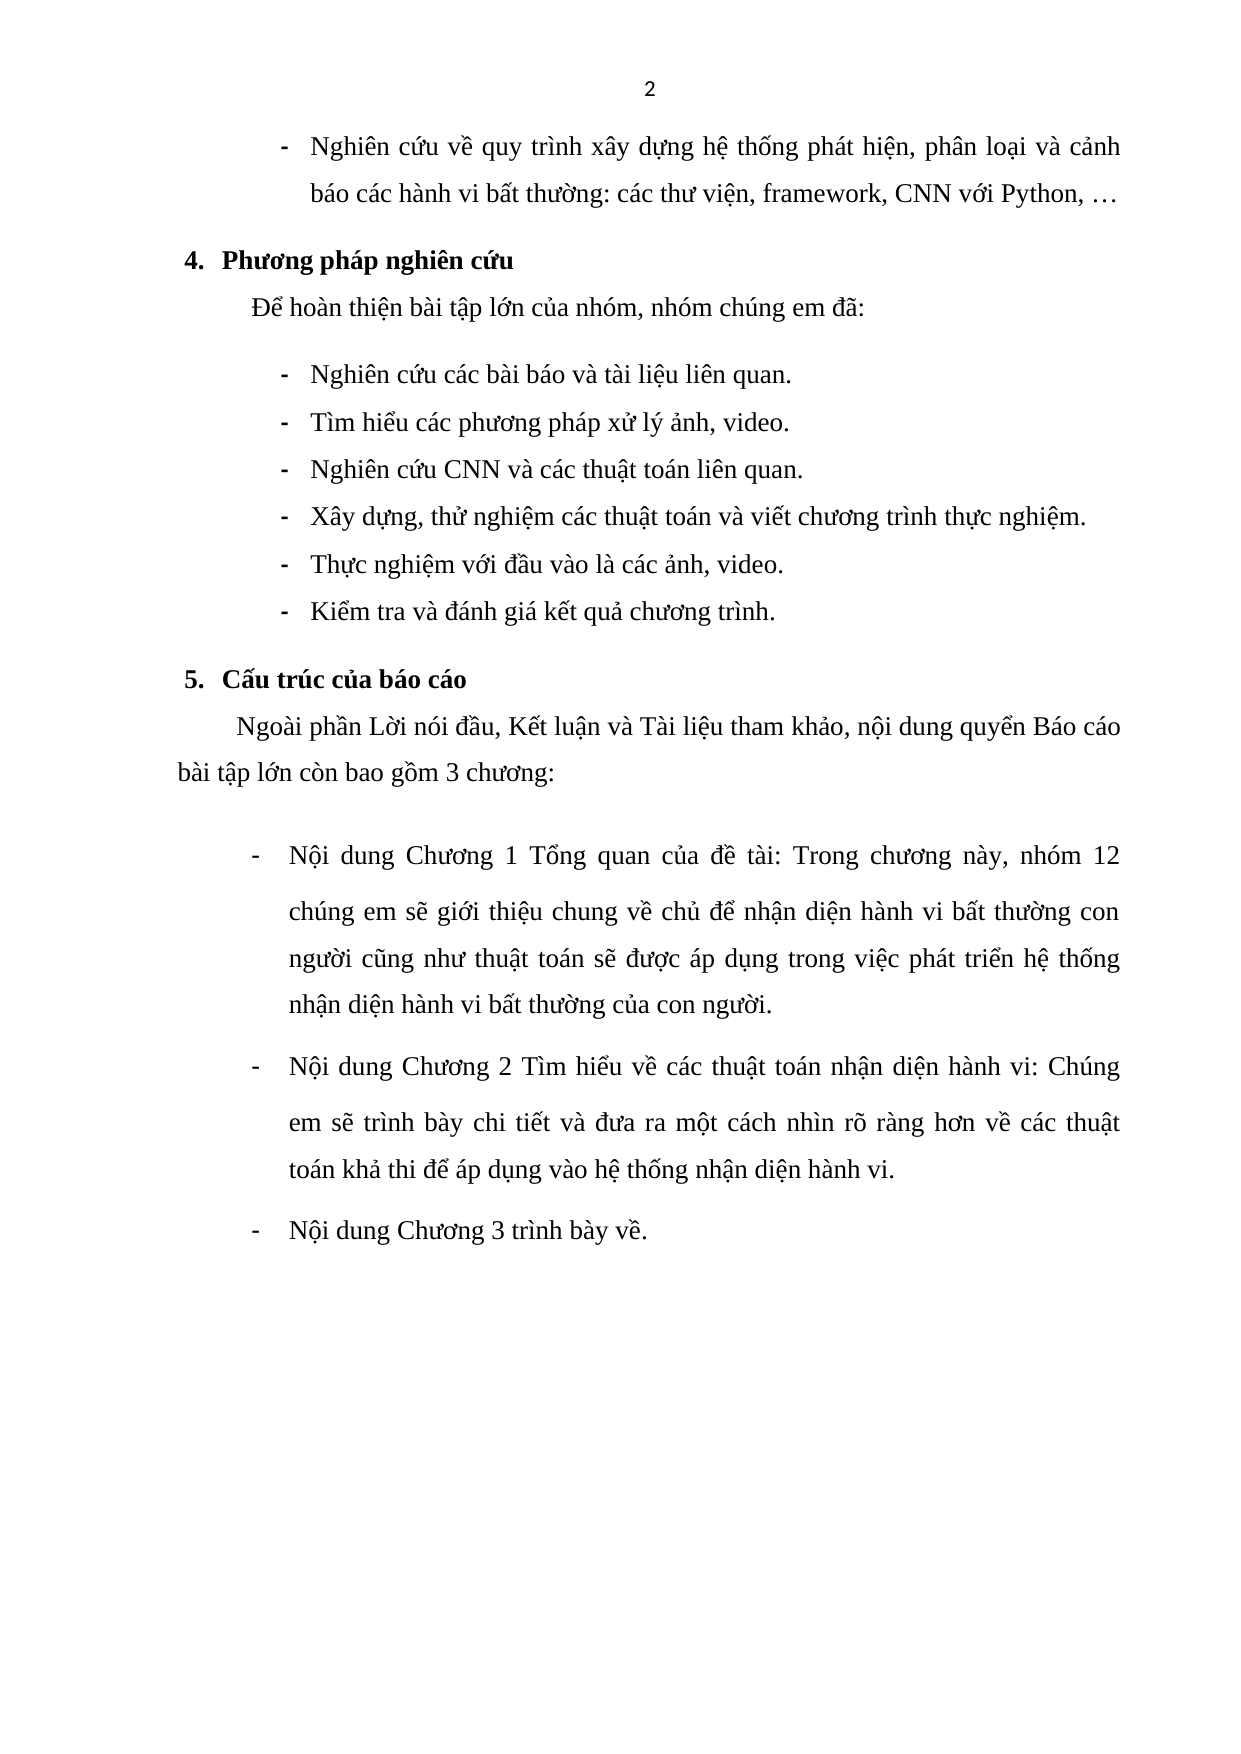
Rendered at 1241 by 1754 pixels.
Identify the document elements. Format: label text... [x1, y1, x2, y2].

list Nội dung Chương 3 trình bày về. [251, 1199, 1122, 1255]
subtitle Cấu trúc của báo cáo [184, 663, 1122, 694]
list Thực nghiệm với đầu vào là các ảnh, video. [281, 548, 1122, 579]
list Xây dựng, thử nghiệm các thuật toán và viết chương trình thực nghiệm. [281, 501, 1122, 532]
list Nội dung Chương 2 Tìm hiểu về các thuật toán nhận diện hành vi: Chúng em sẽ trình bày chi tiết và đưa ra một cách nhìn rõ ràng hơn về các thuật toán khả thi để áp dụng vào hệ thống nhận diện hành vi. [251, 1035, 1122, 1184]
list Tìm hiểu các phương pháp xử lý ảnh, video. [281, 406, 1122, 437]
text Ngoài phần Lời nói đầu, Kết luận và Tài liệu tham khảo, nội dung quyển Báo cáo bài tập lớn còn bao gồm 3 chương: [177, 710, 1122, 788]
list Nghiên cứu CNN và các thuật toán liên quan. [281, 453, 1122, 485]
list Nghiên cứu về quy trình xây dựng hệ thống phát hiện, phân loại và cảnh báo các hành vi bất thường: các thư viện, framework, CNN với Python, … [281, 130, 1122, 208]
subtitle Phương pháp nghiên cứu [184, 244, 1122, 276]
text Để hoàn thiện bài tập lớn của nhóm, nhóm chúng em đã: [177, 291, 1122, 322]
list Nội dung Chương 1 Tổng quan của đề tài: Trong chương này, nhóm 12 chúng em sẽ giới thiệu chung về chủ để nhận diện hành vi bất thường con người cũng như thuật toán sẽ được áp dụng trong việc phát triển hệ thống nhận diện hành vi bất thường của con người. [251, 824, 1122, 1019]
list Kiểm tra và đánh giá kết quả chương trình. [281, 595, 1122, 627]
list Nghiên cứu các bài báo và tài liệu liên quan. [281, 359, 1122, 390]
